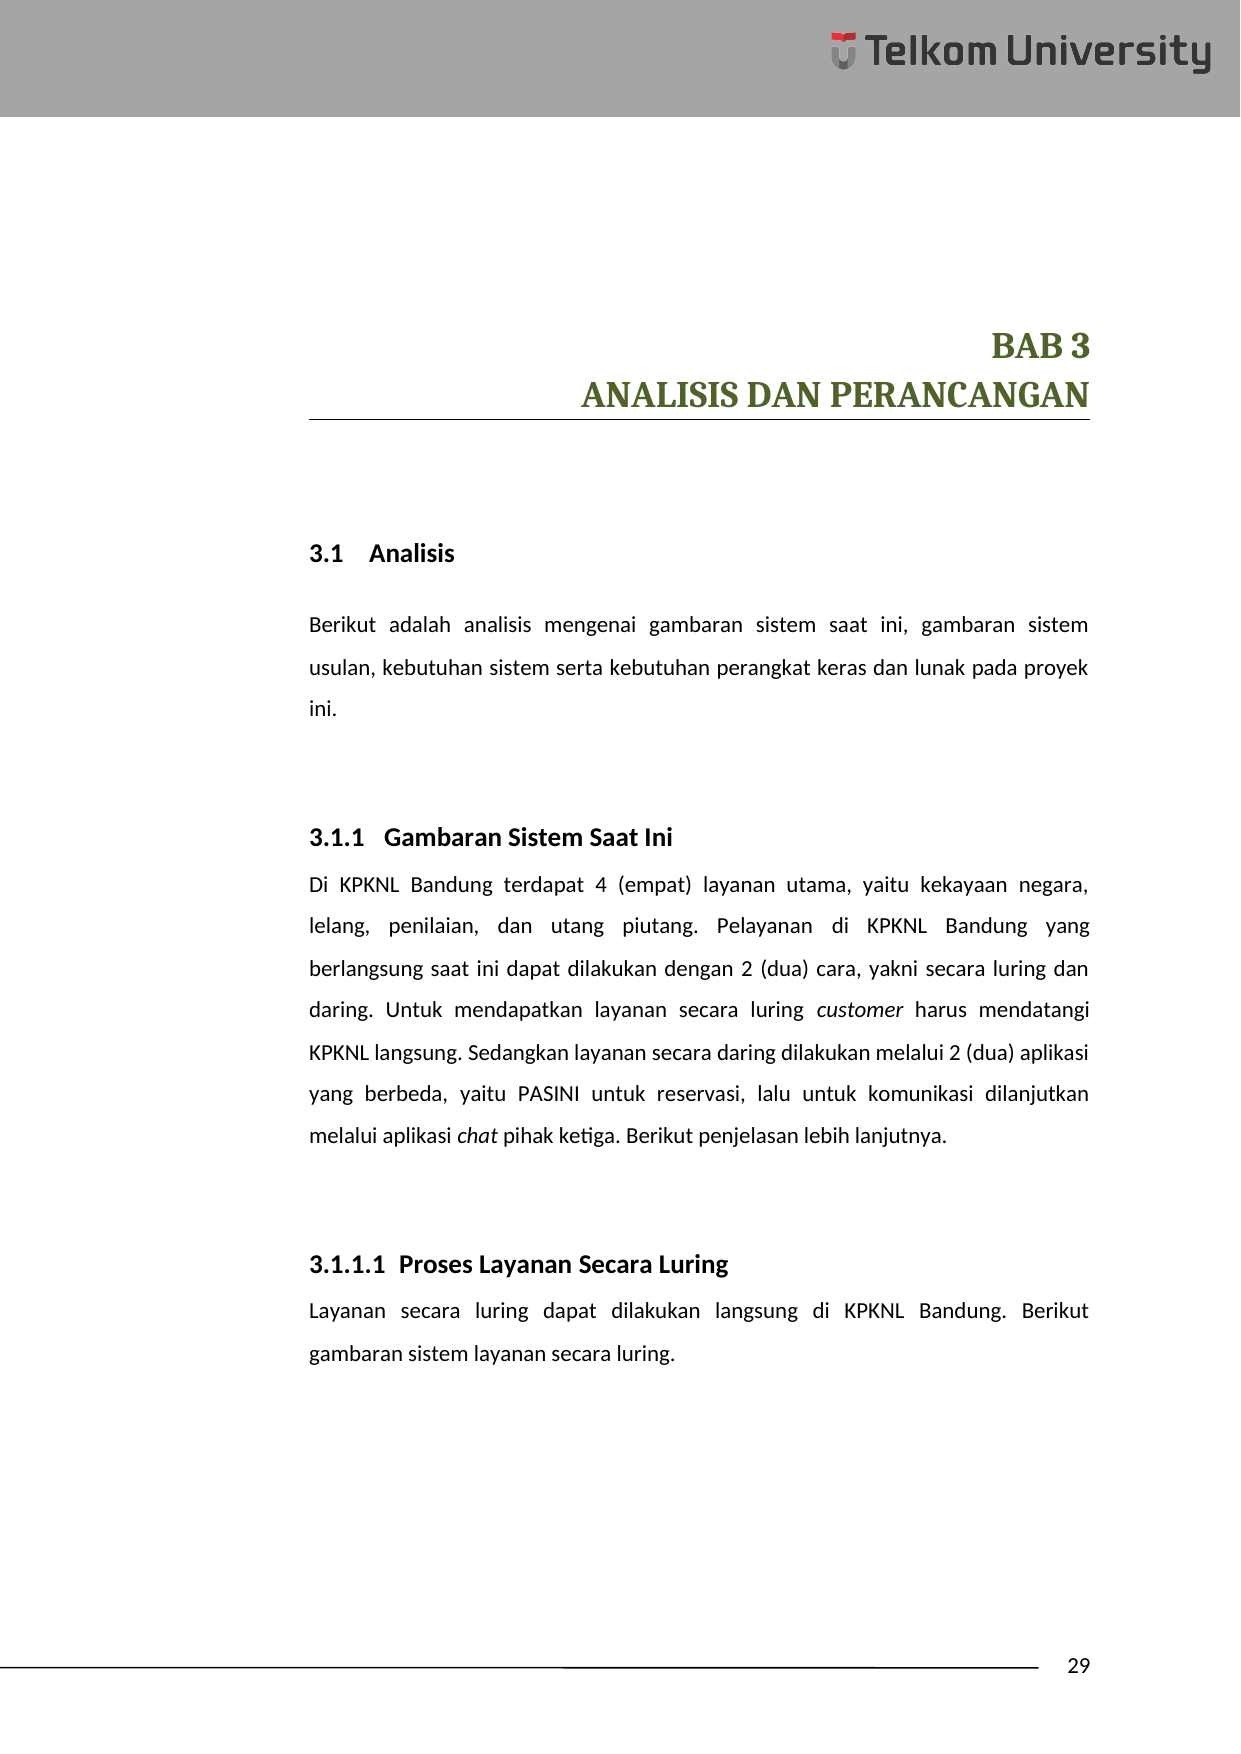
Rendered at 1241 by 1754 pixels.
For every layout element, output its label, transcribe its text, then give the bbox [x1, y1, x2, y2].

subtitle BAB 3 ANALISIS DAN PERANCANGAN [309, 324, 1090, 419]
subtitle Gambaran Sistem Saat Ini [309, 820, 1090, 853]
picture [831, 32, 1211, 74]
subtitle Proses Layanan Secara Luring [309, 1247, 1090, 1280]
text Di KPKNL Bandung terdapat 4 (empat) layanan utama, yaitu kekayaan negara, lelang, penilaian, dan utang piutang. Pelayanan di KPKNL Bandung yang berlangsung saat ini dapat dilakukan dengan 2 (dua) cara, yakni secara luring dan daring. Untuk mendapatkan layanan secara luring customer harus mendatangi KPKNL langsung. Sedangkan layanan secara daring dilakukan melalui 2 (dua) aplikasi yang berbeda, yaitu PASINI untuk reservasi, lalu untuk komunikasi dilanjutkan melalui aplikasi chat pihak ketiga. Berikut penjelasan lebih lanjutnya. [309, 870, 1090, 1149]
text Layanan secara luring dapat dilakukan langsung di KPKNL Bandung. Berikut gambaran sistem layanan secara luring. [309, 1297, 1090, 1367]
text Berikut adalah analisis mengenai gambaran sistem saat ini, gambaran sistem usulan, kebutuhan sistem serta kebutuhan perangkat keras dan lunak pada proyek ini. [309, 611, 1090, 723]
subtitle Analisis [309, 536, 1090, 569]
